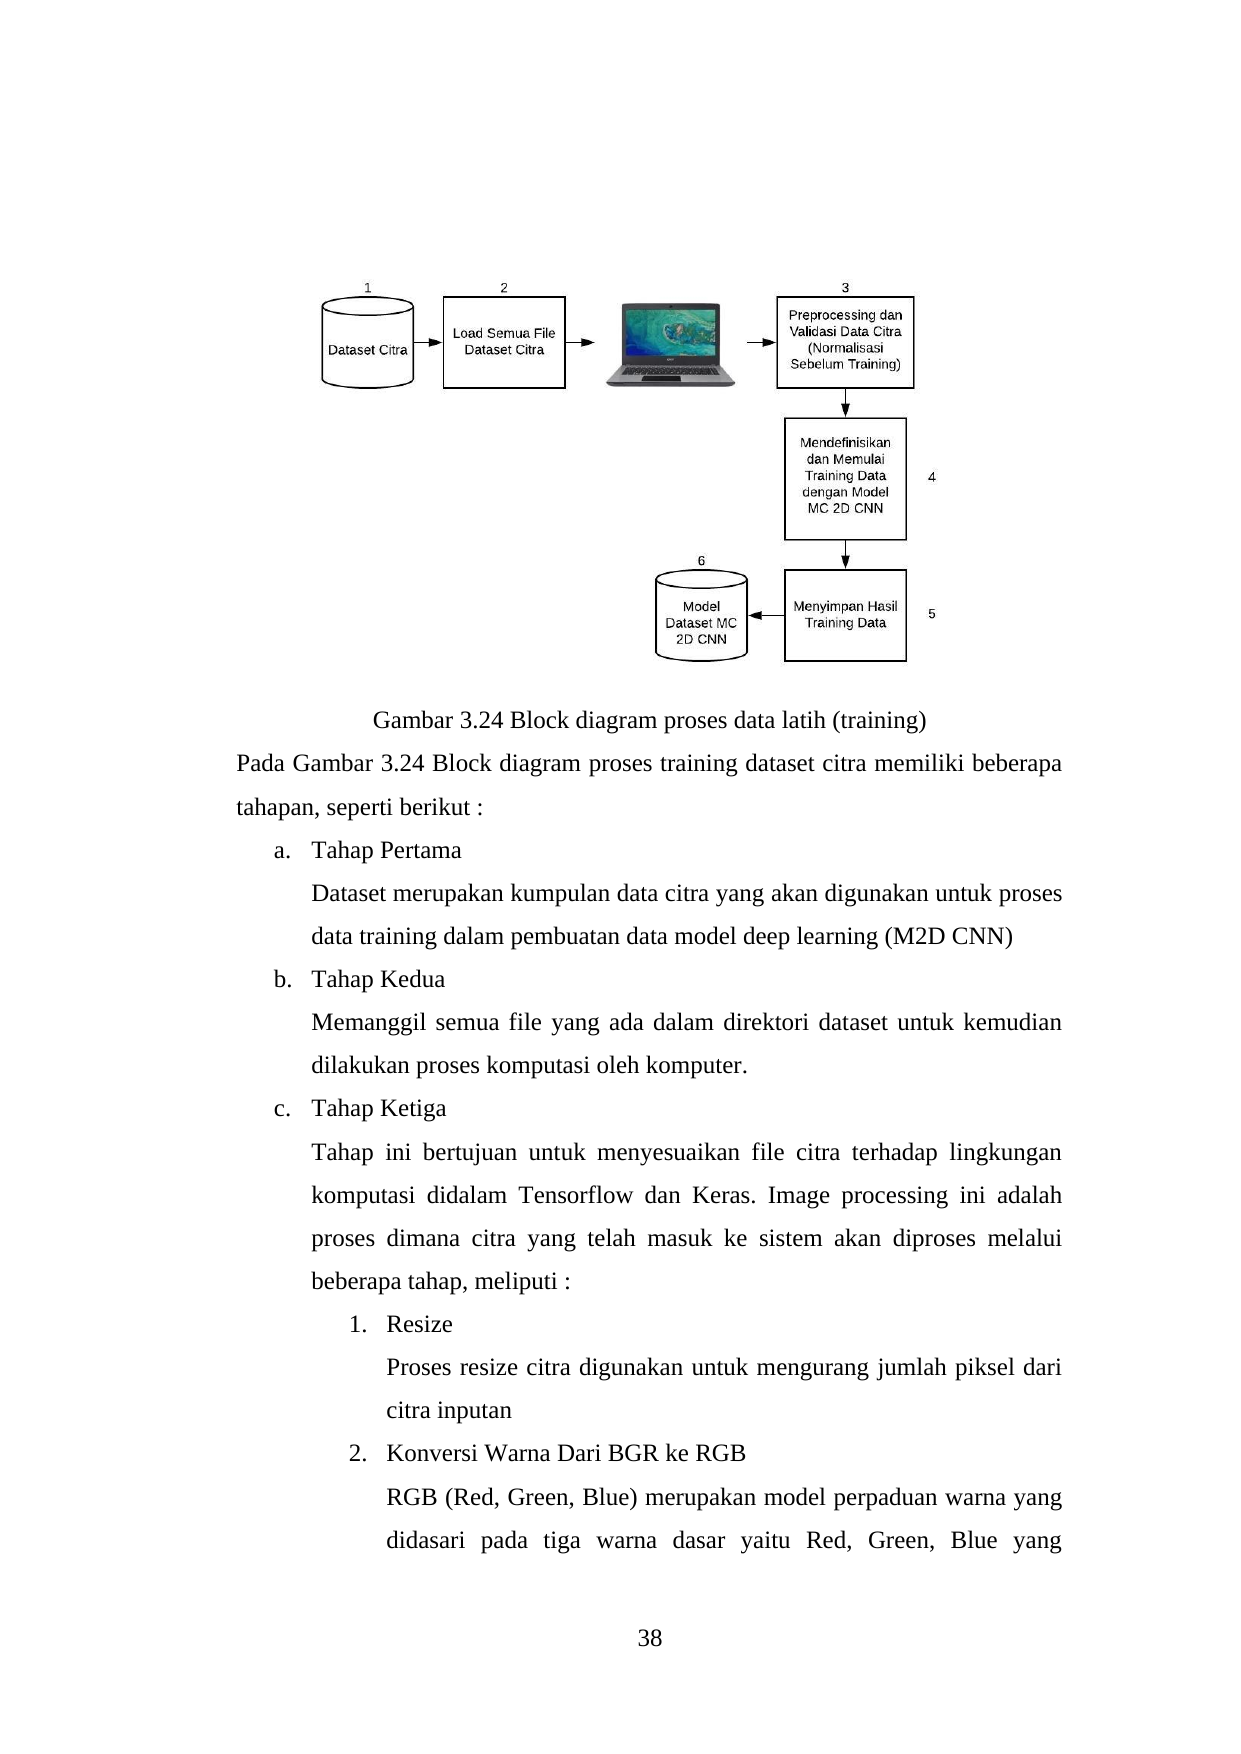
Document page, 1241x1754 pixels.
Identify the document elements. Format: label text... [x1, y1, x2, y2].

list Proses resize citra digunakan untuk mengurang jumlah piksel dari citra inputan [386, 1352, 1063, 1424]
list Konversi Warna Dari BGR ke RGB [349, 1438, 1063, 1467]
list Memanggil semua file yang ada dalam direktori dataset untuk kemudian dilakukan proses komputasi oleh komputer. [311, 1007, 1063, 1079]
list Tahap ini bertujuan untuk menyesuaikan file citra terhadap lingkungan komputasi didalam Tensorflow dan Keras. Image processing ini adalah proses dimana citra yang telah masuk ke sistem akan diproses melalui beberapa tahap, meliputi : [311, 1137, 1063, 1295]
list Resize [349, 1309, 1063, 1338]
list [386, 1482, 1063, 1553]
list Tahap Ketiga [274, 1093, 1063, 1122]
list Tahap Pertama [274, 835, 1063, 863]
list Tahap Kedua [274, 964, 1063, 993]
picture [246, 236, 1053, 691]
list Dataset merupakan kumpulan data citra yang akan digunakan untuk proses data training dalam pembuatan data model deep learning (M2D CNN) [311, 878, 1063, 950]
